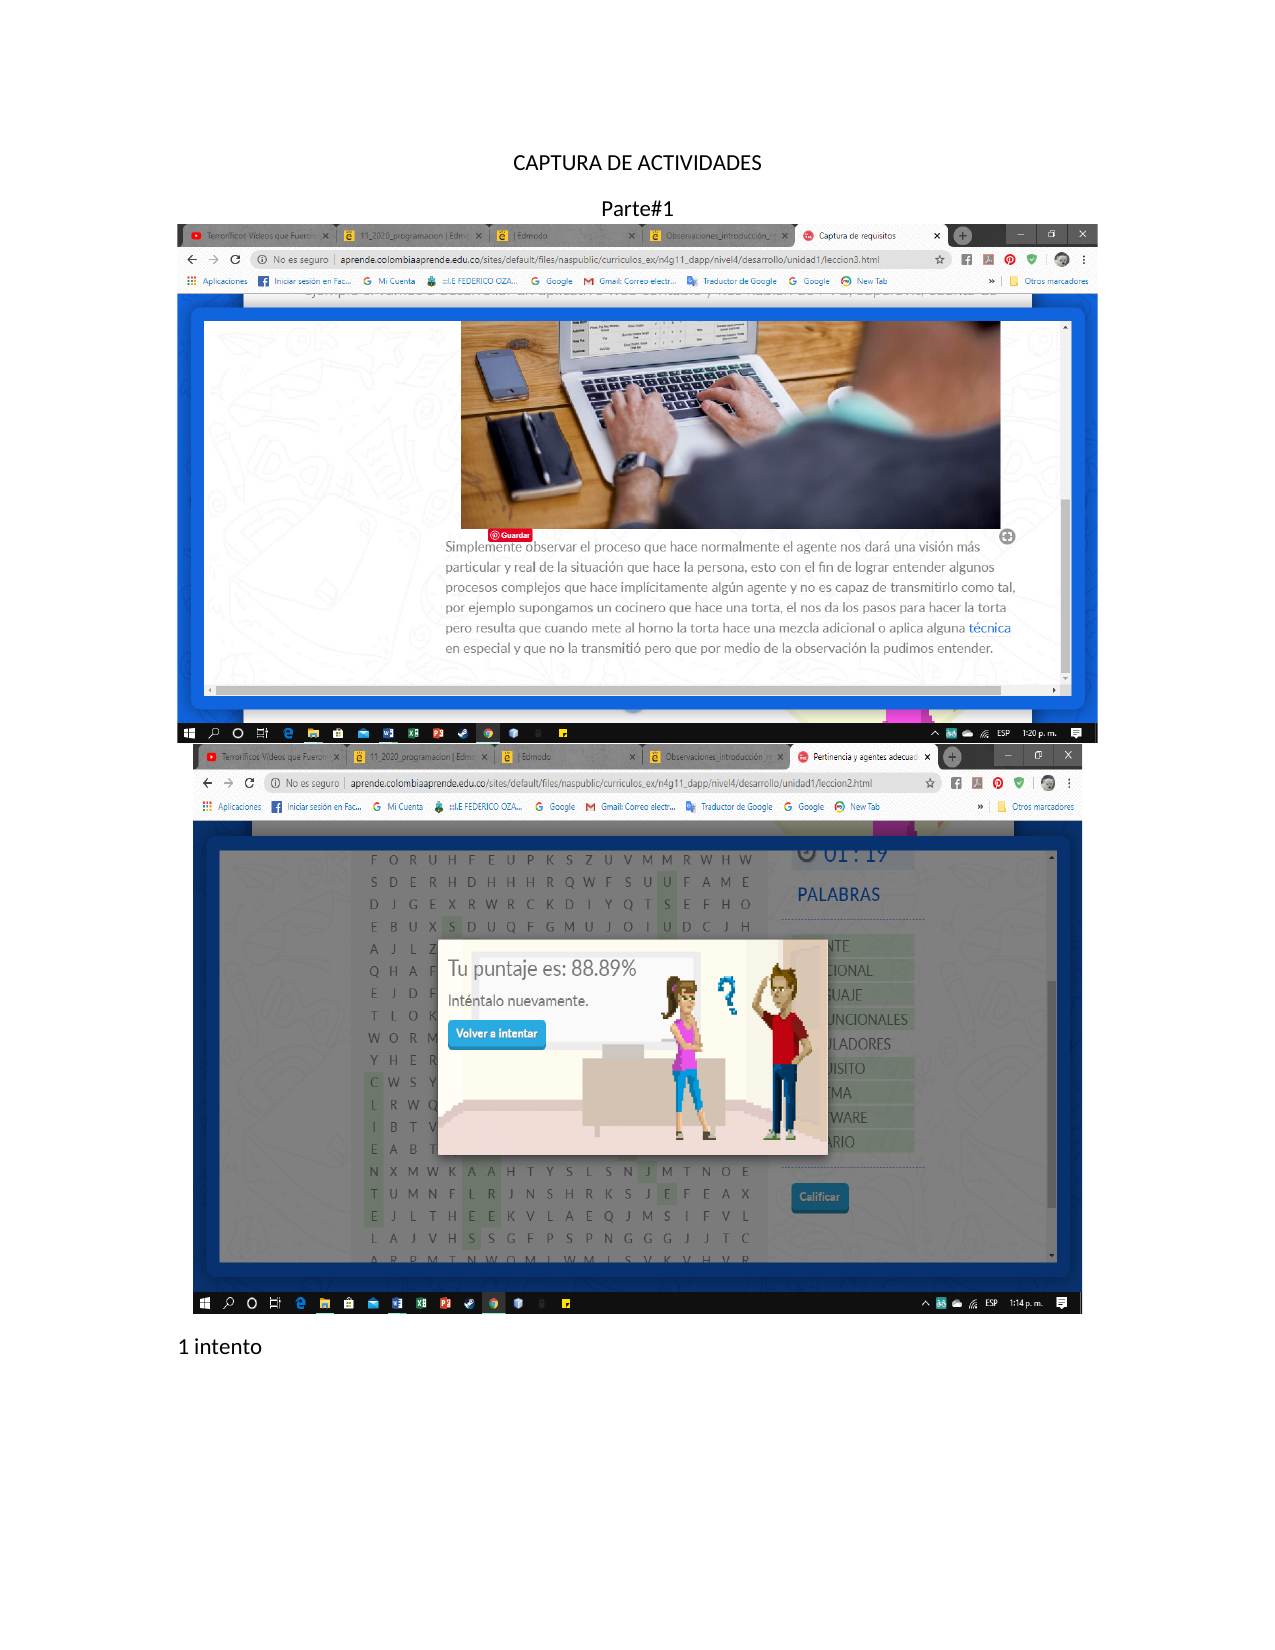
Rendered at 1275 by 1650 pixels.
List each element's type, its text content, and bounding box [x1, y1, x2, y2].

text Parte#1 [177, 194, 1098, 224]
picture [177, 224, 1098, 743]
picture [193, 744, 1083, 1314]
text CAPTURA DE ACTIVIDADES [177, 148, 1098, 176]
text 1 intento [177, 1332, 1098, 1360]
